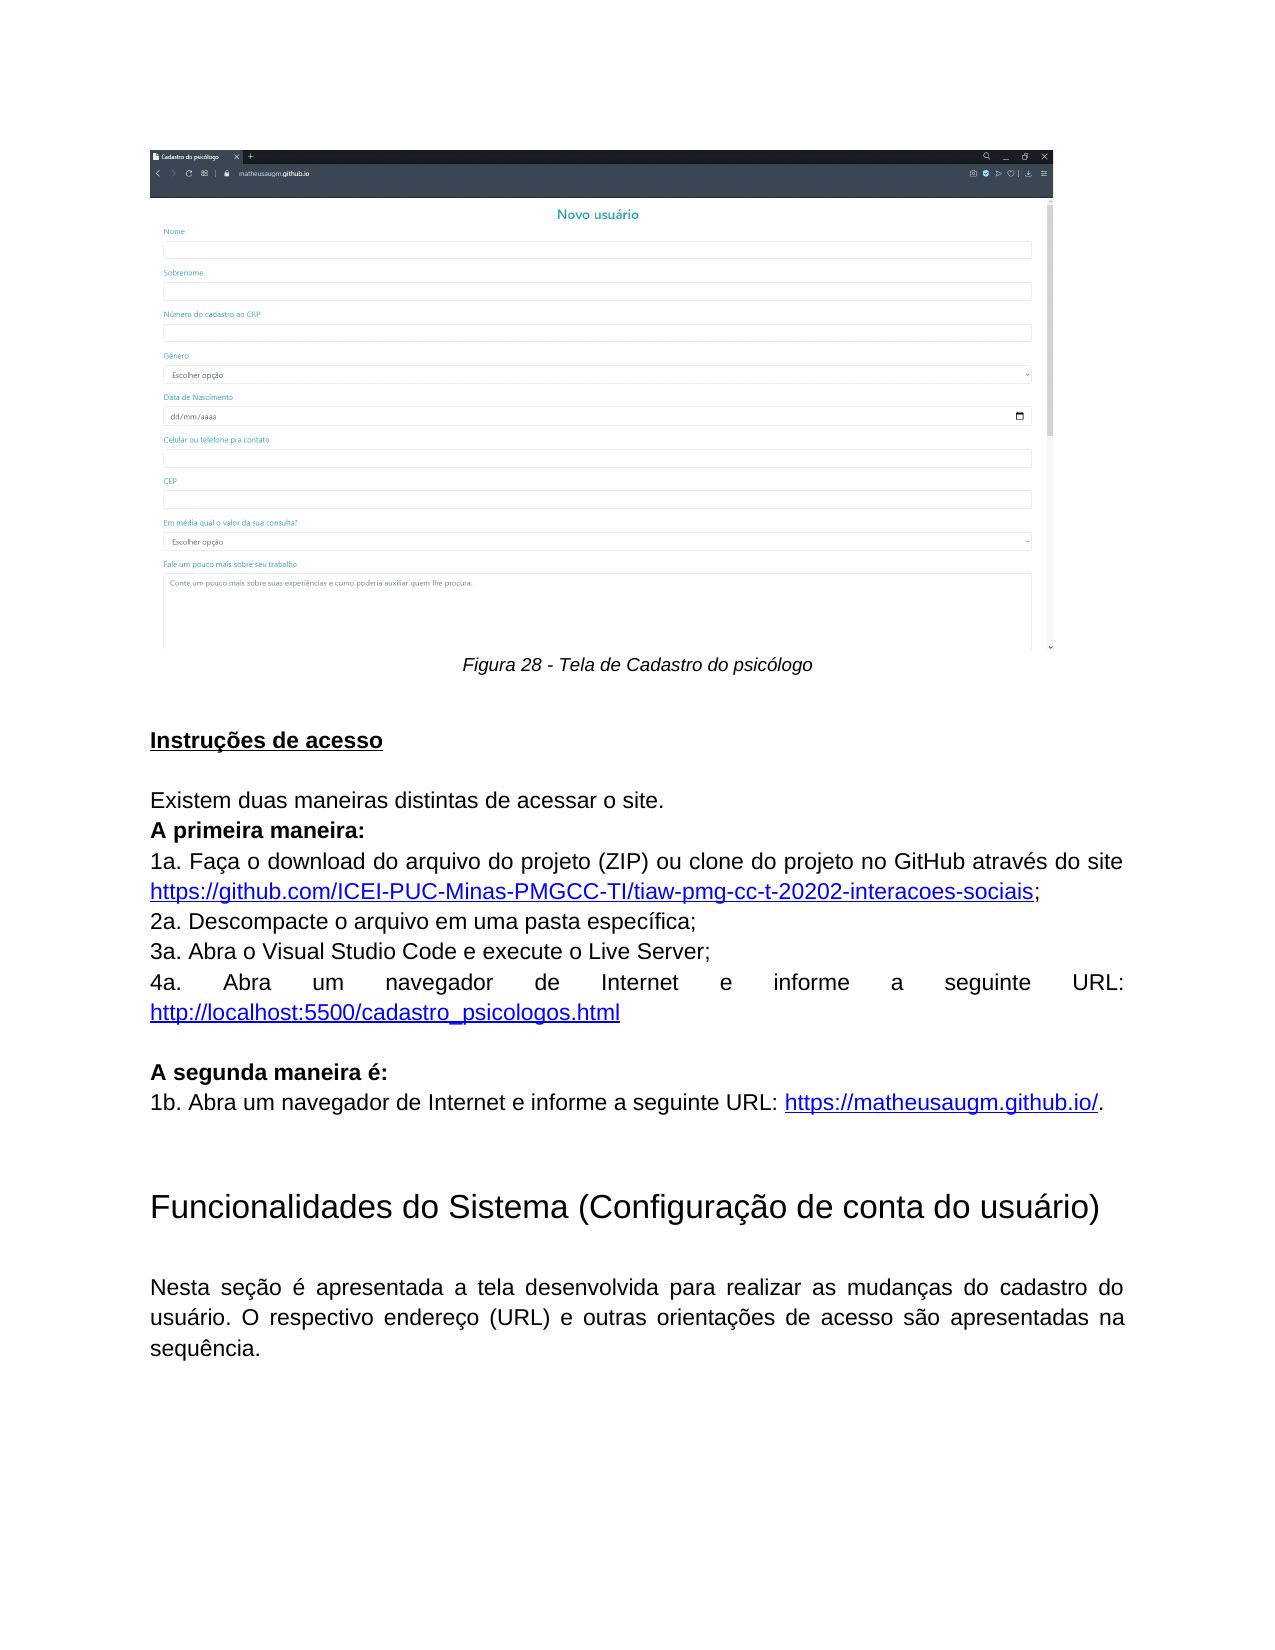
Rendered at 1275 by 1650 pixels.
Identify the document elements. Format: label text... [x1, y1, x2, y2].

text Instruções de acesso [150, 727, 1125, 753]
text Nesta seção é apresentada a tela desenvolvida para realizar as mudanças do cadastro do usuário. O respectivo endereço (URL) e outras orientações de acesso são apresentadas na sequência. [150, 1274, 1125, 1361]
text A primeira maneira: [150, 817, 1125, 844]
text 1a. Faça o download do arquivo do projeto (ZIP) ou clone do projeto no GitHub através do site https://github.com/ICEI-PUC-Minas-PMGCC-TI/tiaw-pmg-cc-t-20202-interacoes-sociais; [150, 848, 1125, 904]
picture [150, 150, 1054, 650]
text Existem duas maneiras distintas de acessar o site. [150, 787, 1125, 813]
text Funcionalidades do Sistema (Configuração de conta do usuário) [150, 1187, 1125, 1226]
text 1b. Abra um navegador de Internet e informe a seguinte URL: https://matheusaugm.github.io/. [150, 1089, 1125, 1116]
text 3a. Abra o Visual Studio Code e execute o Live Server; [150, 938, 1125, 964]
text 4a. Abra um navegador de Internet e informe a seguinte URL: http://localhost:5500/cadastro_psicologos.html [150, 968, 1125, 1025]
text Figura 28 - Tela de Cadastro do psicólogo [150, 654, 1125, 676]
text 2a. Descompacte o arquivo em uma pasta específica; [150, 908, 1125, 934]
text A segunda maneira é: [150, 1059, 1125, 1085]
